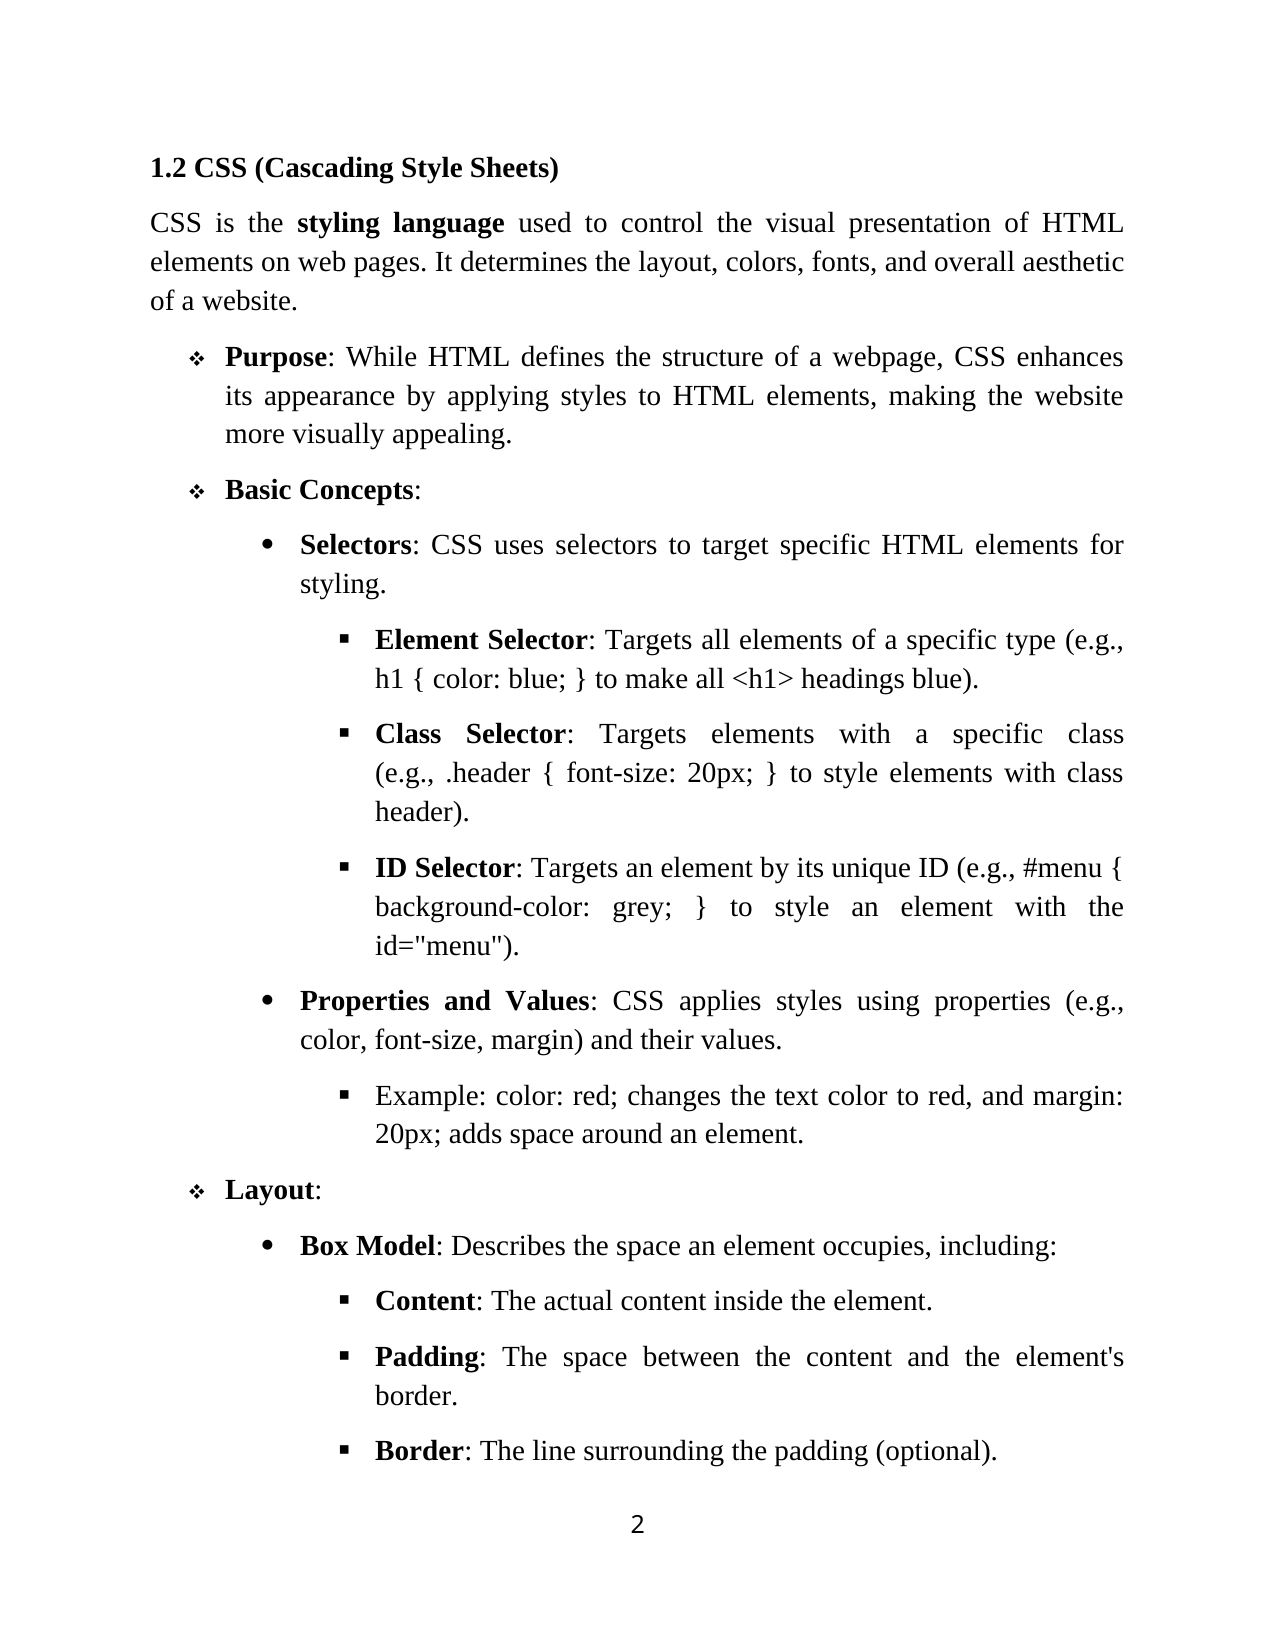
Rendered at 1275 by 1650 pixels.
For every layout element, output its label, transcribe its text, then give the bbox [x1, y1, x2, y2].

list Border: The line surrounding the padding (optional). [337, 1433, 1125, 1467]
list Basic Concepts: [187, 472, 1125, 506]
list Padding: The space between the content and the element's border. [337, 1339, 1125, 1411]
list Layout: [187, 1172, 1125, 1206]
list ID Selector: Targets an element by its unique ID (e.g., #menu { background-color: grey; } to style an element with the id="menu"). [337, 850, 1125, 961]
list Example: color: red; changes the text color to red, and margin: 20px; adds space around an element. [337, 1078, 1125, 1150]
list Properties and Values: CSS applies styles using properties (e.g., color, font-size, margin) and their values. [262, 983, 1125, 1056]
list Class Selector: Targets elements with a specific class (e.g., .header { font-size: 20px; } to style elements with class header). [337, 716, 1125, 828]
list Element Selector: Targets all elements of a specific type (e.g., h1 { color: blue; } to make all <h1> headings blue). [337, 622, 1125, 694]
list Content: The actual content inside the element. [337, 1283, 1125, 1317]
list Purpose: While HTML defines the structure of a webpage, CSS enhances its appearance by applying styles to HTML elements, making the website more visually appealing. [187, 339, 1125, 450]
text CSS is the styling language used to control the visual presentation of HTML elements on web pages. It determines the layout, colors, fonts, and overall aesthetic of a website. [150, 206, 1125, 317]
list Box Model: Describes the space an element occupies, including: [262, 1228, 1125, 1261]
list Selectors: CSS uses selectors to target specific HTML elements for styling. [262, 527, 1125, 600]
text 1.2 CSS (Cascading Style Sheets) [150, 150, 1125, 183]
